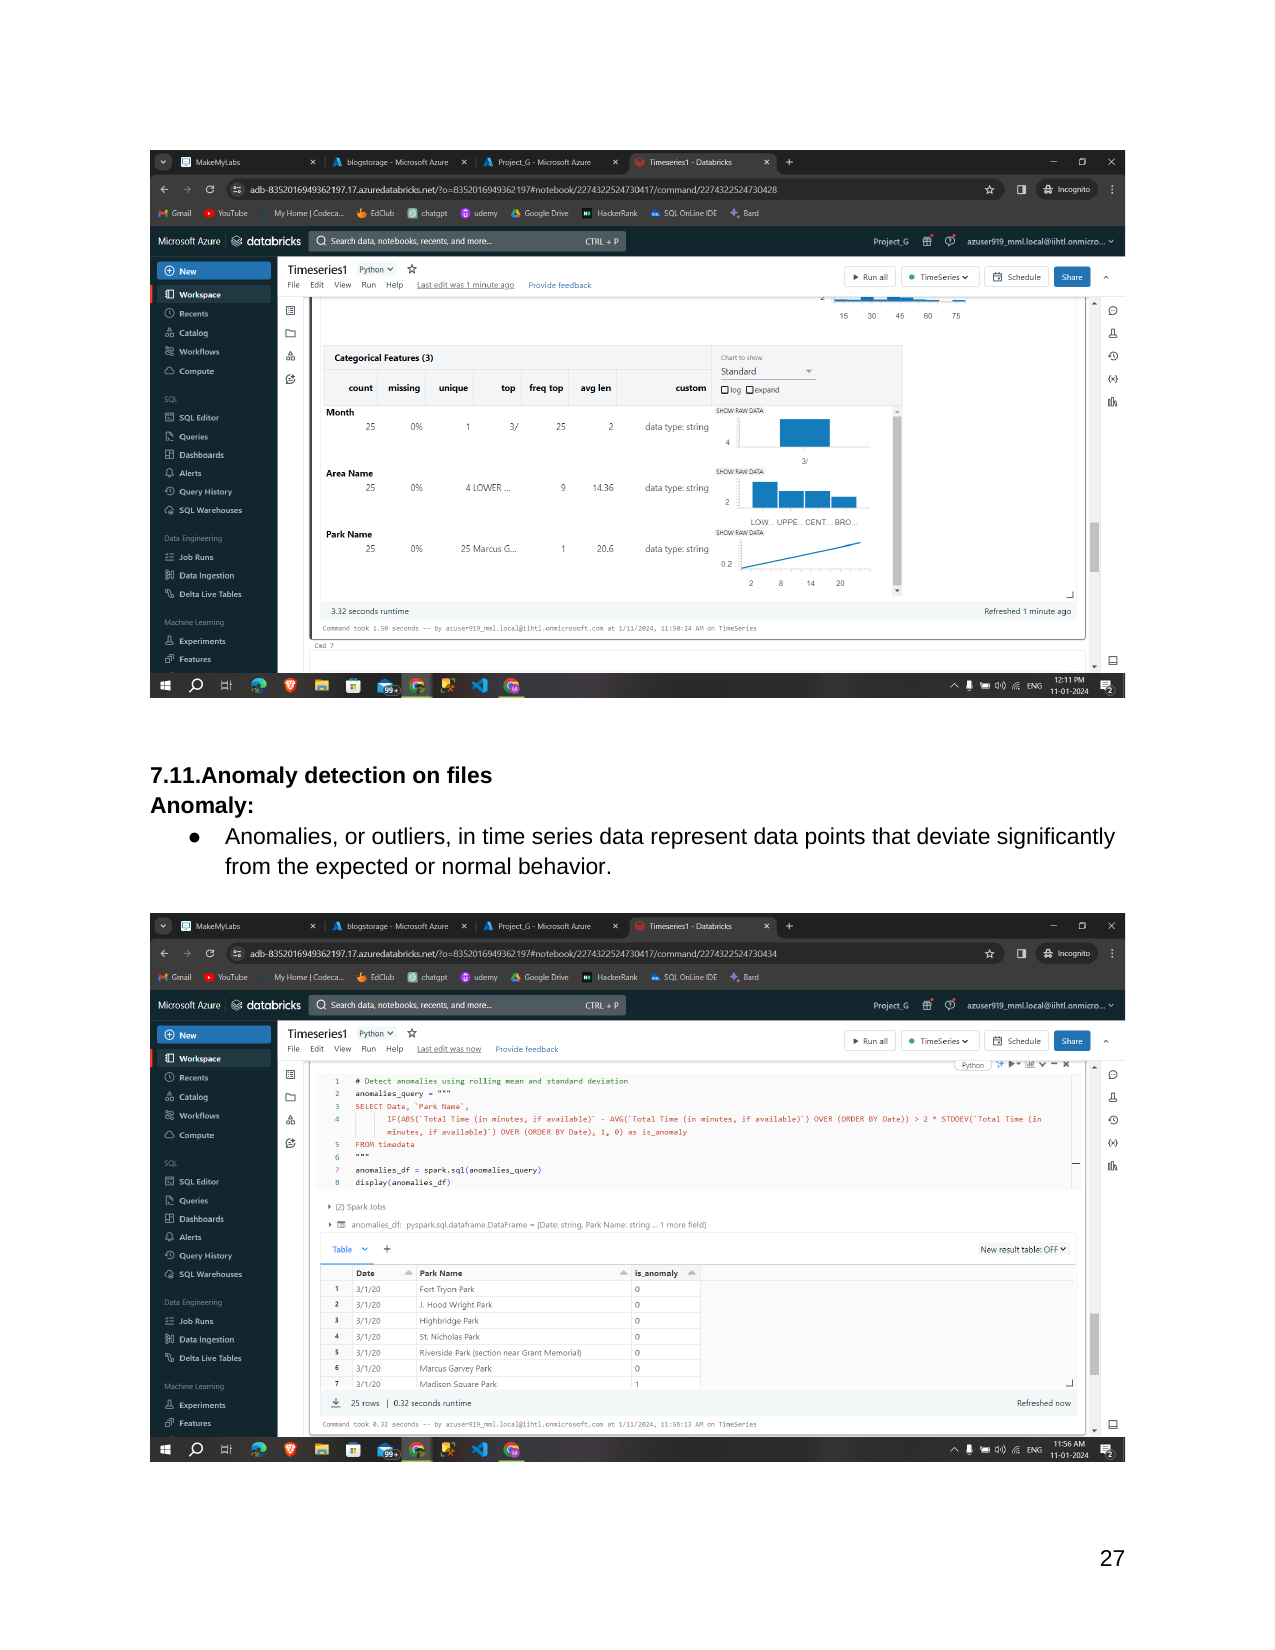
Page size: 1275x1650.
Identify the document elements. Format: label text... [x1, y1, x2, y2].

text 7.11.Anomaly detection on files [150, 762, 1125, 788]
text Anomaly: [150, 792, 1125, 819]
list Anomalies, or outliers, in time series data represent data points that deviate significantly from the expected or normal behavior. [187, 823, 1125, 879]
picture [150, 913, 1125, 1462]
picture [150, 150, 1125, 698]
